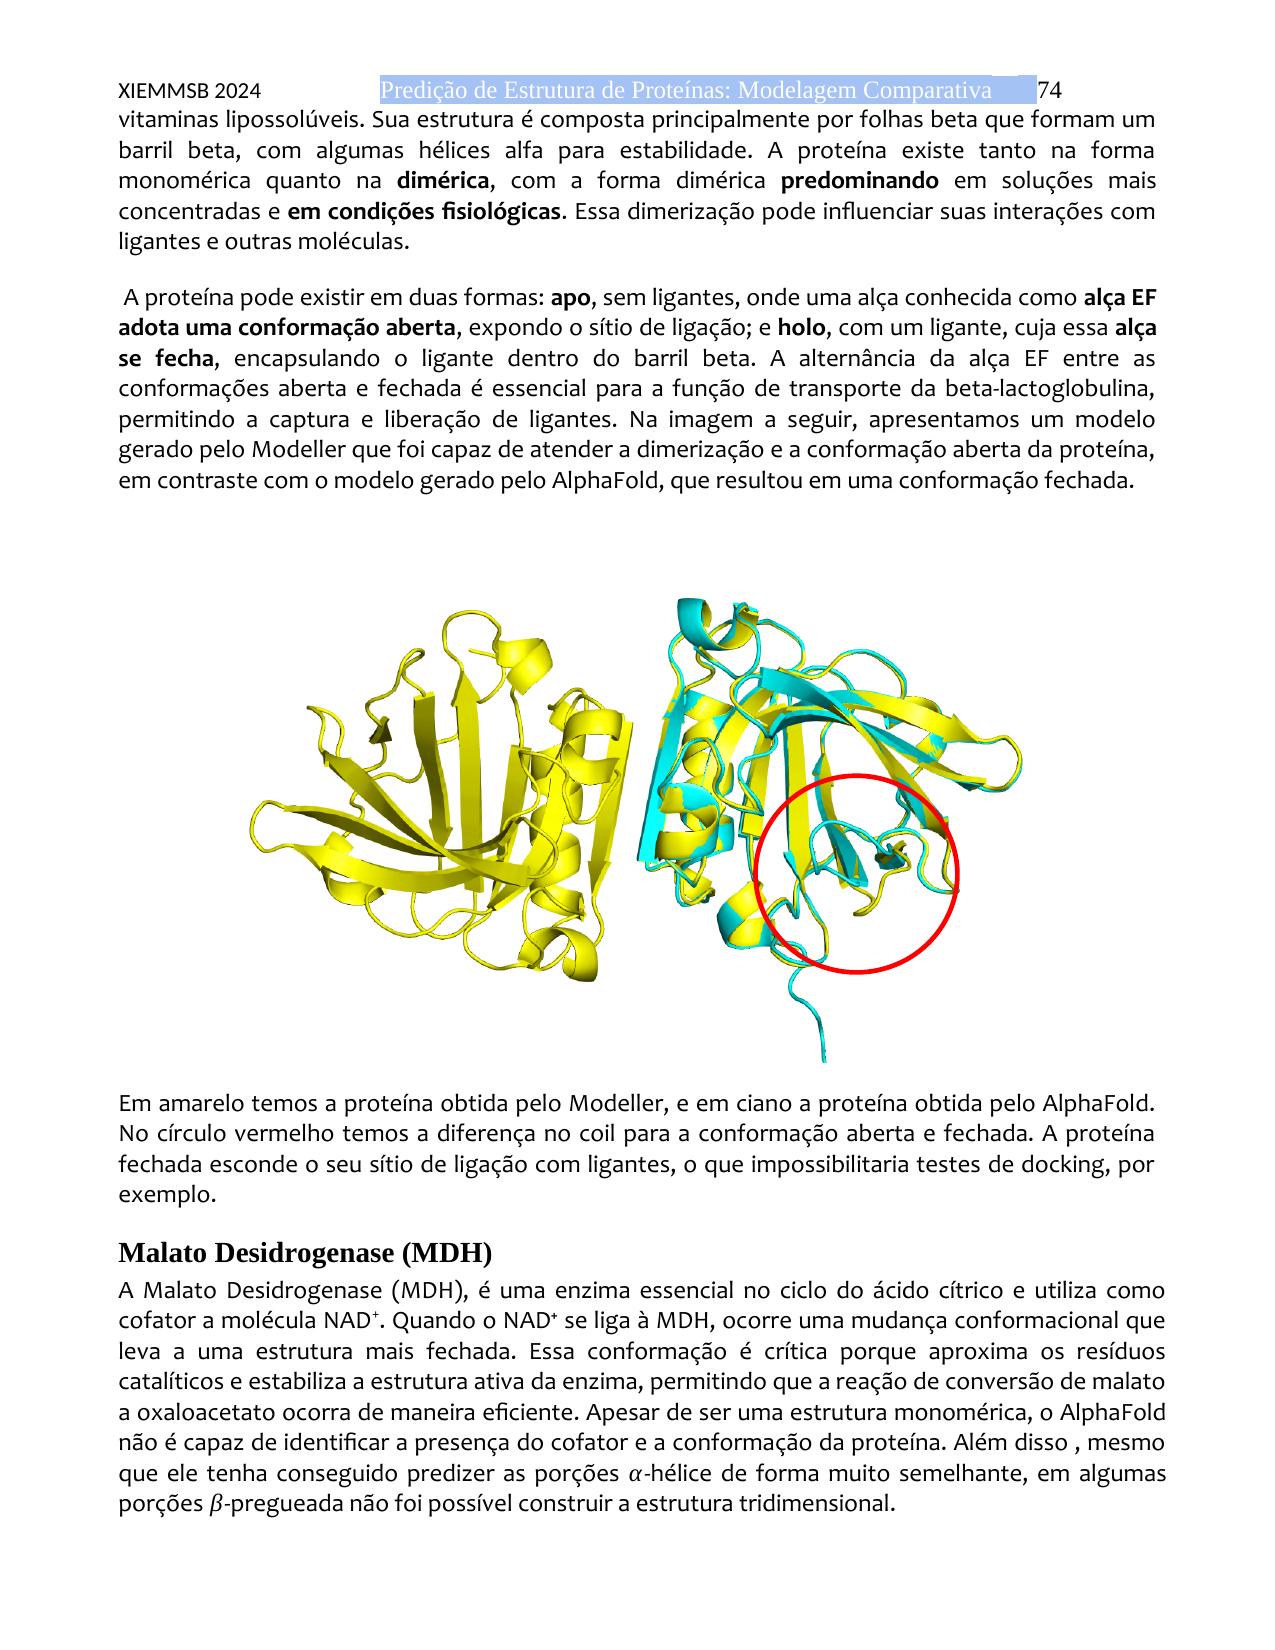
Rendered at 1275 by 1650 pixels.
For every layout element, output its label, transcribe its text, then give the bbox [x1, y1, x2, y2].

subtitle Malato Desidrogenase (MDH) [118, 1235, 1167, 1268]
text Em amarelo temos a proteína obtida pelo Modeller, e em ciano a proteína obtida pelo AlphaFold. No círculo vermelho temos a diferença no coil para a conformação aberta e fechada. A proteína fechada esconde o seu sítio de ligação com ligantes, o que impossibilitaria testes de docking, por exemplo. [118, 1088, 1157, 1210]
text A Malato Desidrogenase (MDH), é uma enzima essencial no ciclo do ácido cítrico e utiliza como cofator a molécula NAD+. Quando o NAD⁺ se liga à MDH, ocorre uma mudança conformacional que leva a uma estrutura mais fechada. Essa conformação é crítica porque aproxima os resíduos catalíticos e estabiliza a estrutura ativa da enzima, permitindo que a reação de conversão de malato a oxaloacetato ocorra de maneira eficiente. Apesar de ser uma estrutura monomérica, o AlphaFold não é capaz de identificar a presença do cofator e a conformação da proteína. Além disso , mesmo que ele tenha conseguido predizer as porções -hélice de forma muito semelhante, em algumas porções -pregueada não foi possível construir a estrutura tridimensional. [118, 1274, 1167, 1519]
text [118, 104, 1157, 257]
text A proteína pode existir em duas formas: apo, sem ligantes, onde uma alça conhecida como alça EF adota uma conformação aberta, expondo o sítio de ligação; e holo, com um ligante, cuja essa alça se fecha, encapsulando o ligante dentro do barril beta. A alternância da alça EF entre as conformações aberta e fechada é essencial para a função de transporte da beta-lactoglobulina, permitindo a captura e liberação de ligantes. Na imagem a seguir, apresentamos um modelo gerado pelo Modeller que foi capaz de atender a dimerização e a conformação aberta da proteína, em contraste com o modelo gerado pelo AlphaFold, que resultou em uma conformação fechada. [118, 282, 1157, 495]
picture [197, 575, 1078, 1063]
